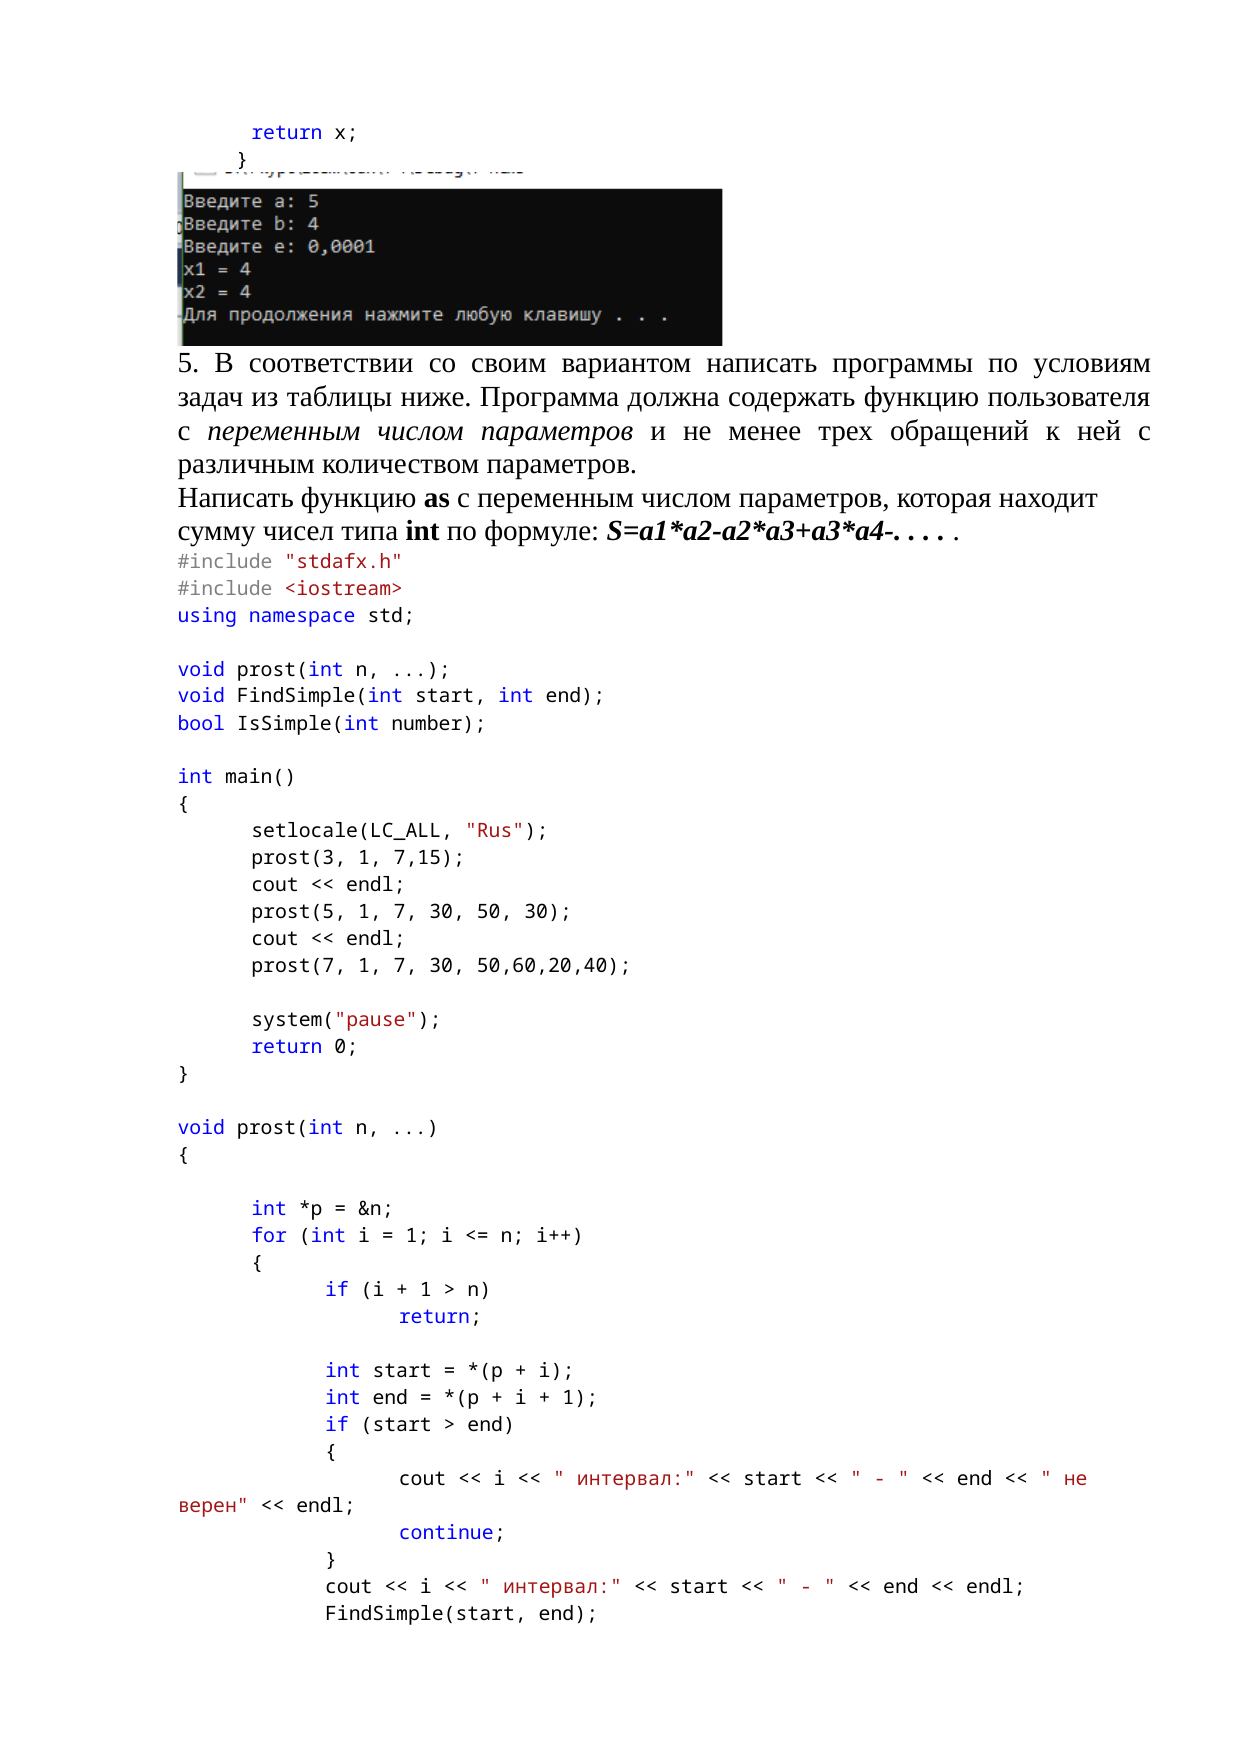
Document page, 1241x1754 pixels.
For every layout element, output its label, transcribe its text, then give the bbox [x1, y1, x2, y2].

text prost(7, 1, 7, 30, 50,60,20,40); [177, 952, 1152, 978]
text { [177, 1437, 1152, 1464]
text { [177, 790, 1152, 817]
text return; [177, 1302, 1152, 1329]
text return 0; [177, 1032, 1152, 1059]
text bool IsSimple(int number); [177, 709, 1152, 736]
text int main() [177, 763, 1152, 790]
text int *p = &n; [177, 1194, 1152, 1221]
text int start = *(p + i); [177, 1356, 1152, 1383]
text return x; [177, 118, 1152, 145]
text if (i + 1 > n) [177, 1275, 1152, 1302]
text cout << endl; [177, 871, 1152, 898]
text } [177, 1545, 1152, 1572]
text continue; [177, 1518, 1152, 1545]
text cout << i << " интервал:" << start << " - " << end << endl; [177, 1572, 1152, 1599]
text prost(5, 1, 7, 30, 50, 30); [177, 898, 1152, 924]
picture [177, 172, 723, 346]
text { [177, 1248, 1152, 1275]
text #include <iostream> [177, 574, 1152, 601]
text int end = *(p + i + 1); [177, 1383, 1152, 1410]
text { [177, 1140, 1152, 1167]
text using namespace std; [177, 601, 1152, 628]
text Написать функцию as с переменным числом параметров, которая находит сумму чисел типа int по формуле: S=a1*a2-a2*a3+a3*a4-. . . . . #include "stdafx.h" [177, 480, 1152, 574]
text for (int i = 1; i <= n; i++) [177, 1221, 1152, 1248]
text cout << i << " интервал:" << start << " - " << end << " не верен" << endl; [177, 1464, 1152, 1518]
text prost(3, 1, 7,15); [177, 844, 1152, 871]
text void prost(int n, ...); [177, 655, 1152, 682]
text FindSimple(start, end); [177, 1599, 1152, 1626]
text cout << endl; [177, 924, 1152, 952]
text void prost(int n, ...) [177, 1113, 1152, 1140]
text system("pause"); [177, 1006, 1152, 1032]
text setlocale(LC_ALL, "Rus"); [177, 817, 1152, 844]
text void FindSimple(int start, int end); [177, 682, 1152, 709]
text if (start > end) [177, 1410, 1152, 1437]
text } [177, 1059, 1152, 1086]
